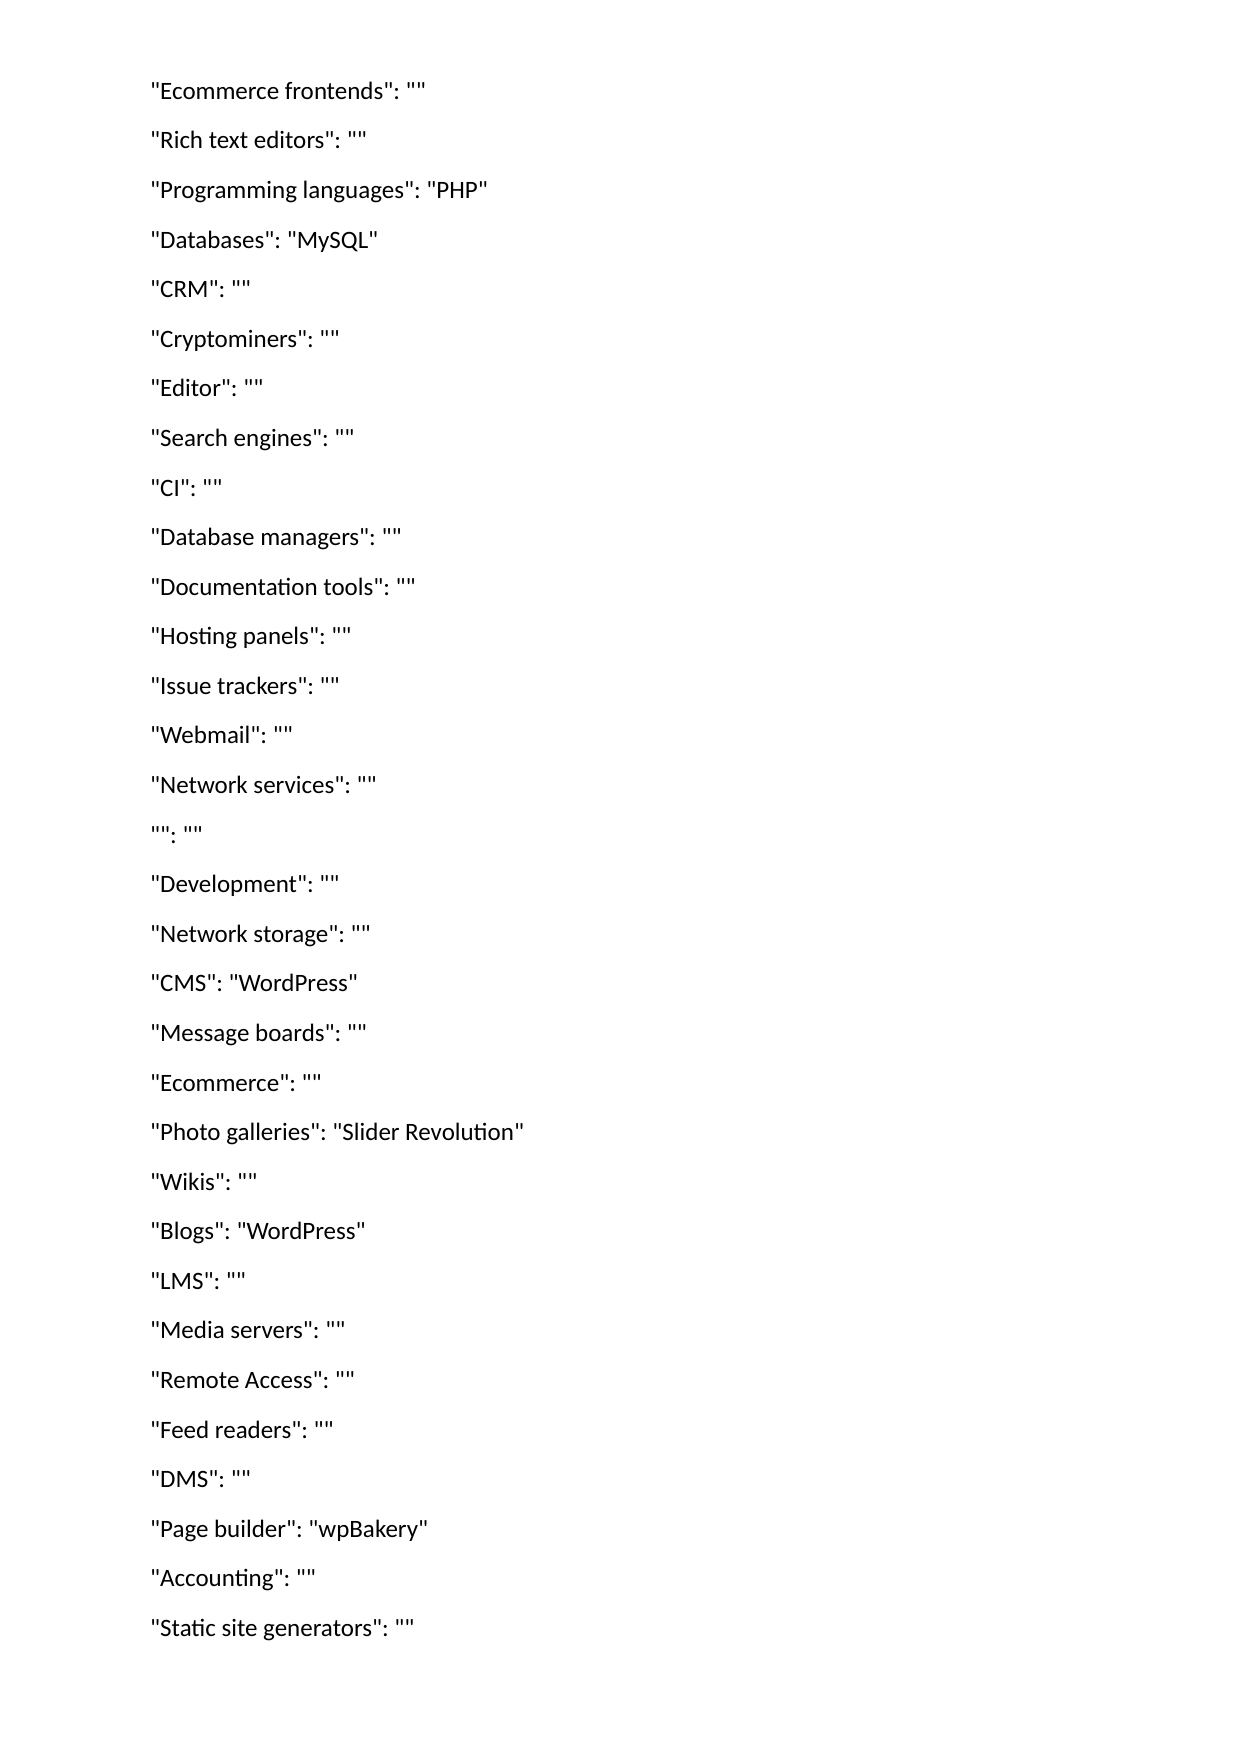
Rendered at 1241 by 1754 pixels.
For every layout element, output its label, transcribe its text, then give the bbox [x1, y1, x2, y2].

text "Programming languages": "PHP" [75, 174, 1165, 205]
text "Editor": "" [75, 372, 1165, 403]
text "Ecommerce": "" [75, 1067, 1165, 1097]
text "Page builder": "wpBakery" [75, 1513, 1165, 1543]
text "Blogs": "WordPress" [75, 1215, 1165, 1246]
text "Wikis": "" [75, 1166, 1165, 1196]
text "Databases": "MySQL" [75, 224, 1165, 254]
text "": "" [75, 819, 1165, 849]
text "Database managers": "" [75, 521, 1165, 552]
text "Network services": "" [75, 769, 1165, 800]
text "Documentation tools": "" [75, 571, 1165, 601]
text "Search engines": "" [75, 422, 1165, 453]
text "Media servers": "" [75, 1314, 1165, 1345]
text "Ecommerce frontends": "" [75, 75, 1165, 106]
text "Webmail": "" [75, 719, 1165, 750]
text "Accounting": "" [75, 1562, 1165, 1593]
text "LMS": "" [75, 1265, 1165, 1296]
text "Feed readers": "" [75, 1414, 1165, 1444]
text "CI": "" [75, 472, 1165, 502]
text "Rich text editors": "" [75, 124, 1165, 155]
text "Development": "" [75, 868, 1165, 899]
text "Cryptominers": "" [75, 323, 1165, 353]
text "CRM": "" [75, 273, 1165, 304]
text "Network storage": "" [75, 918, 1165, 948]
text "Hosting panels": "" [75, 620, 1165, 651]
text "Static site generators": "" [75, 1612, 1165, 1643]
text "Remote Access": "" [75, 1364, 1165, 1395]
text "Issue trackers": "" [75, 670, 1165, 701]
text "DMS": "" [75, 1463, 1165, 1494]
text "Photo galleries": "Slider Revolution" [75, 1116, 1165, 1147]
text "Message boards": "" [75, 1017, 1165, 1048]
text "CMS": "WordPress" [75, 967, 1165, 998]
